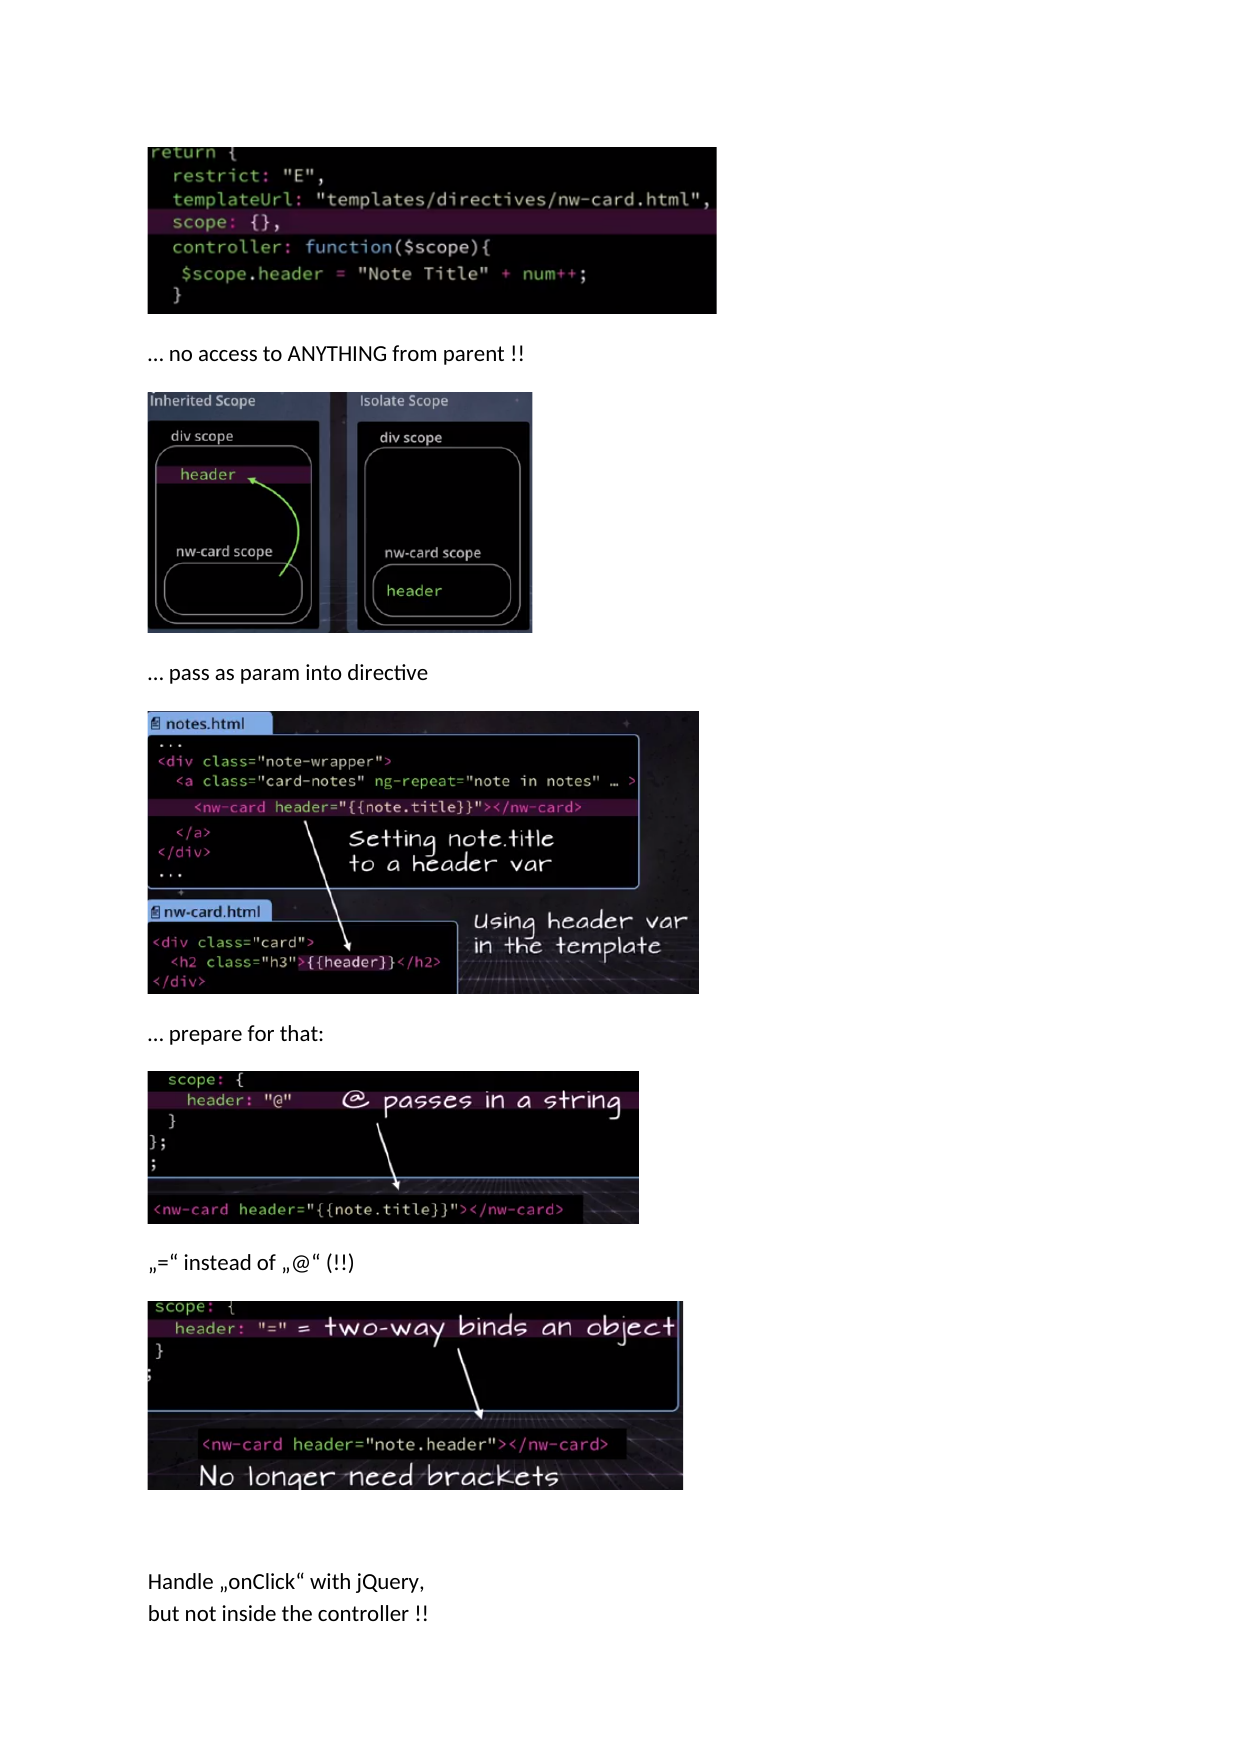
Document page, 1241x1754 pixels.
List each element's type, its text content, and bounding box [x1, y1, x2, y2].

text „=“ instead of „@“ (!!) [148, 1248, 1093, 1276]
picture [147, 392, 533, 633]
picture [147, 1301, 684, 1490]
picture [147, 711, 699, 994]
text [148, 1567, 1093, 1627]
text … prepare for that: [148, 1019, 1093, 1047]
text … no access to ANYTHING from parent !! [148, 339, 1093, 367]
text … pass as param into directive [148, 658, 1093, 686]
picture [147, 1071, 639, 1224]
picture [147, 147, 717, 314]
